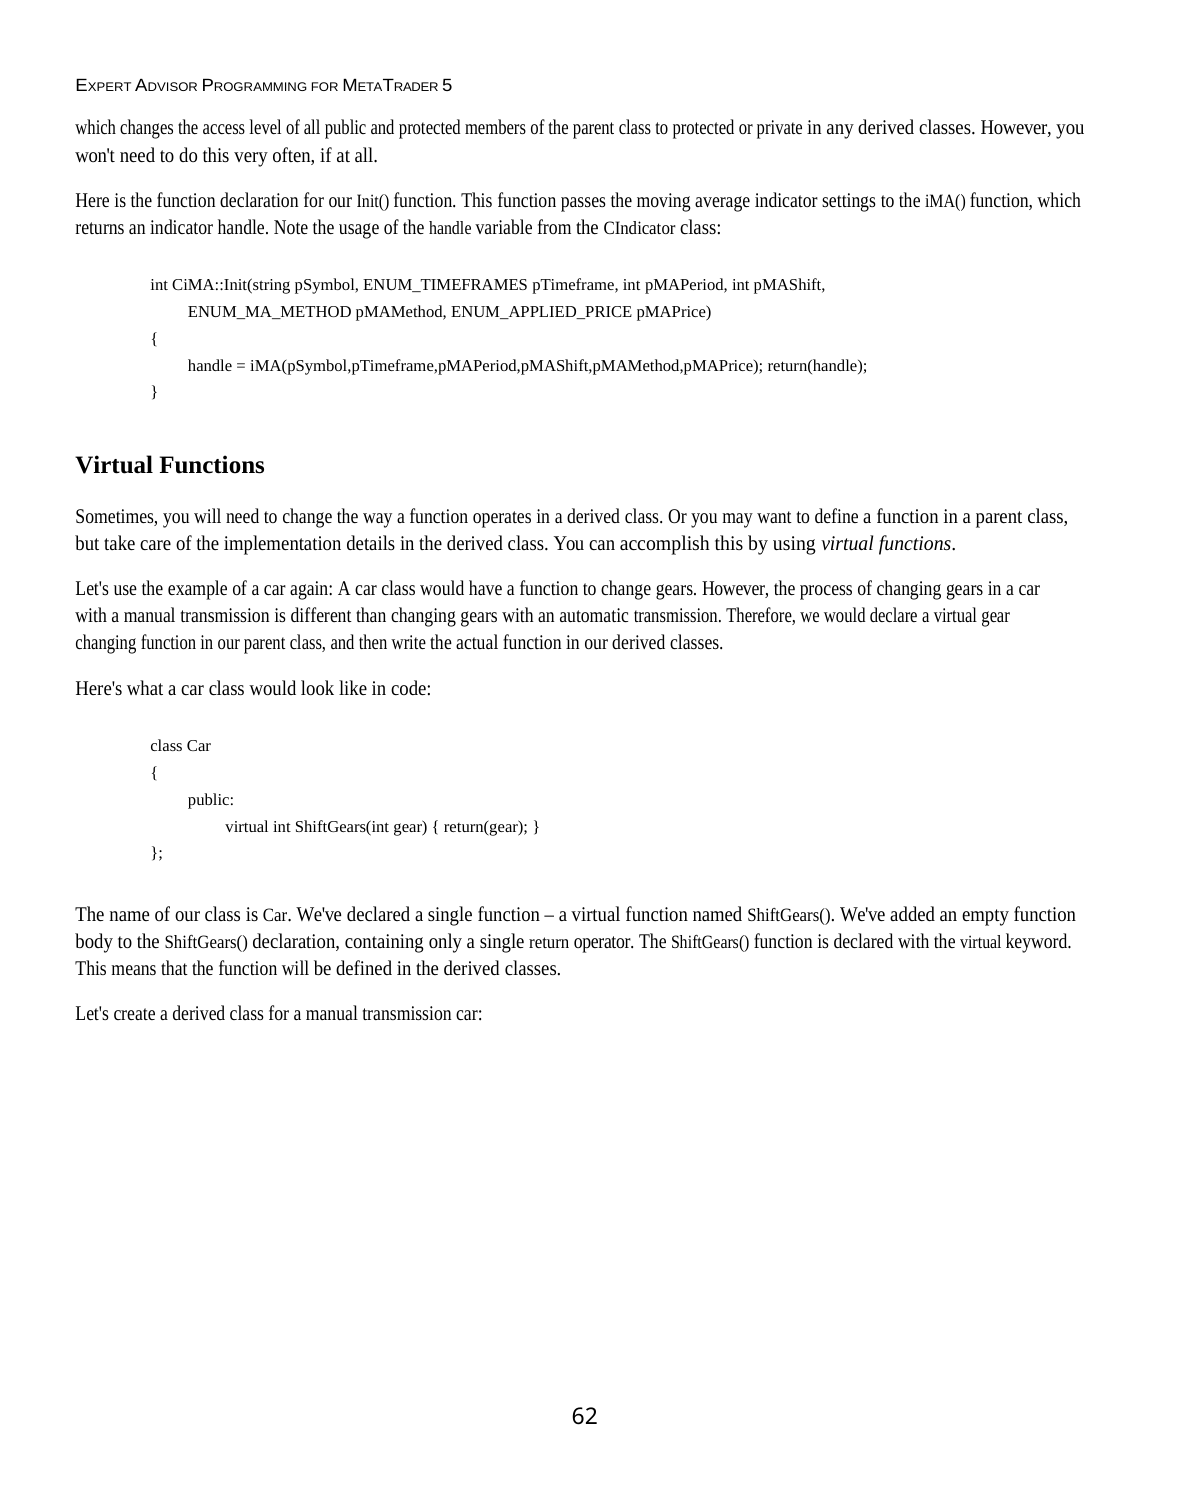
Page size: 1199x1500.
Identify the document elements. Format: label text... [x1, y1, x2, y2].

text Let's create a derived class for a manual transmission car: [75, 1001, 1199, 1025]
text Here is the function declaration for our Init() function. This function passes the moving average indicator settings to the iMA() function, which returns an indicator handle. Note the usage of the handle variable from the CIndicator class: [75, 188, 1091, 239]
text The name of our class is Car. We've declared a single function – a virtual function named ShiftGears(). We've added an empty function body to the ShiftGears() declaration, containing only a single return operator. The ShiftGears() function is declared with the virtual keyword. This means that the function will be defined in the derived classes. [75, 901, 1091, 980]
text { [150, 763, 1199, 782]
text } [150, 383, 1199, 401]
text { [150, 329, 1199, 348]
text Sometimes, you will need to change the way a function operates in a derived class. Or you may want to define a function in a parent class, but take care of the implementation details in the derived class. You can accomplish this by using virtual functions. [75, 504, 1082, 555]
text int CiMA::Init(string pSymbol, ENUM_TIMEFRAMES pTimeframe, int pMAPeriod, int pMAShift, ENUM_MA_METHOD pMAMethod, ENUM_APPLIED_PRICE pMAPrice) [150, 275, 901, 321]
text Here's what a car class would look like in code: [75, 676, 1199, 700]
text }; [150, 843, 1199, 862]
text which changes the access level of all public and protected members of the parent class to protected or private in any derived classes. However, you won't need to do this very often, if at all. [75, 116, 1091, 167]
text public: [188, 789, 1199, 809]
subtitle Virtual Functions [75, 450, 1199, 479]
text virtual int ShiftGears(int gear) { return(gear); } [225, 816, 1199, 836]
text class Car [150, 736, 1199, 755]
text handle = iMA(pSymbol,pTimeframe,pMAPeriod,pMAShift,pMAMethod,pMAPrice); return(handle); [188, 356, 1037, 375]
text Let's use the example of a car again: A car class would have a function to change gears. However, the process of changing gears in a car with a manual transmission is different than changing gears with an automatic transmission. Therefore, we would declare a virtual gear changing function in our parent class, and then write the actual function in our derived classes. [75, 576, 1072, 654]
